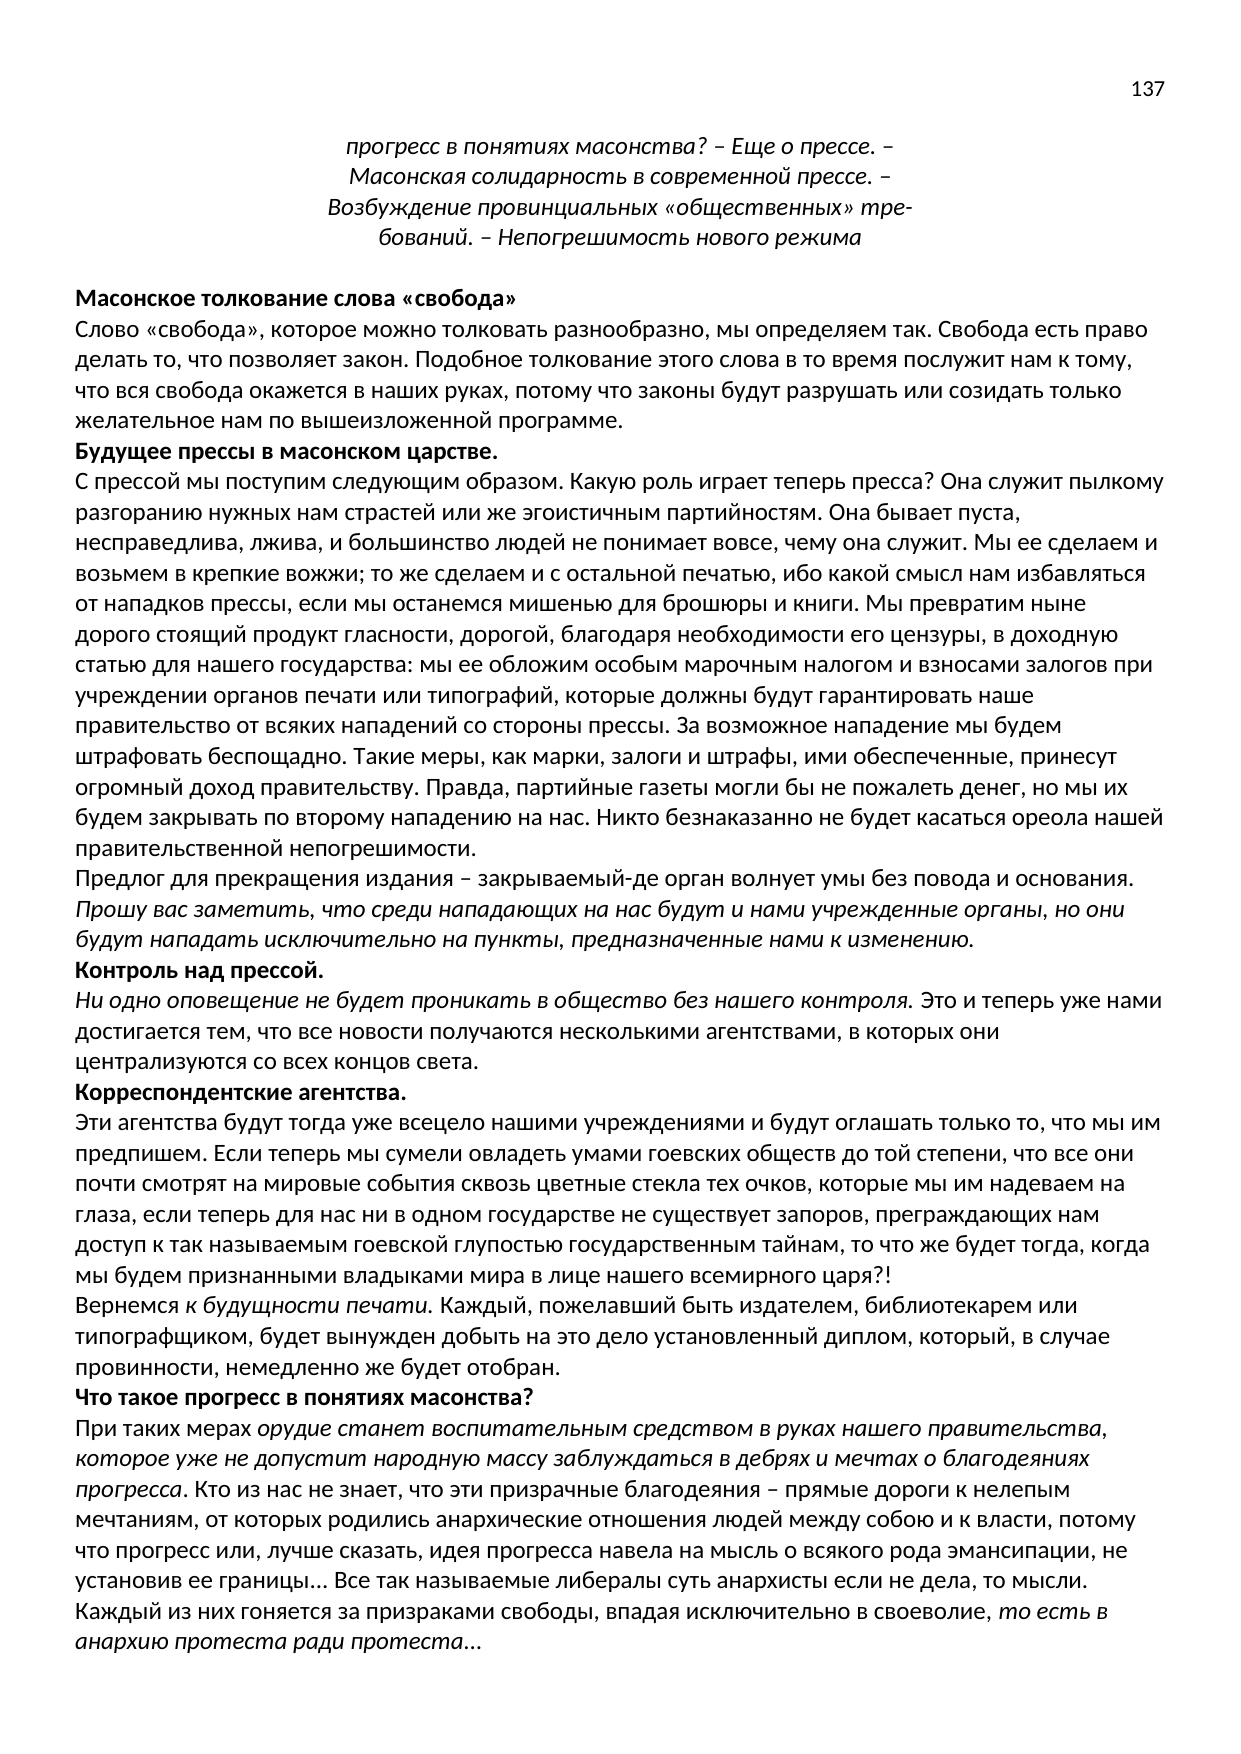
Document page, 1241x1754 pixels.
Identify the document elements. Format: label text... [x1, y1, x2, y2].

text Предлог для прекращения издания – закрываемый-де орган волнует умы без повода и основания. Прошу вас заметить, что среди нападающих на нас будут и нами учрежденные органы, но они будут нападать исключительно на пункты, предназначенные нами к изменению. [75, 862, 1165, 954]
text Будущее прессы в масонском царстве. [75, 435, 1165, 466]
text При таких мерах орудие станет воспитательным средством в руках нашего правительства, которое уже не допустит народную массу заблуждаться в дебрях и мечтах о благодеяниях прогресса. Кто из нас не знает, что эти призрачные благодеяния – прямые дороги к нелепым мечтаниям, от которых родились анархические отношения людей между собою и к власти, потому что прогресс или, лучше сказать, идея прогресса навела на мысль о всякого рода эмансипации, не установив ее границы... Все так называемые либералы суть анархисты если не дела, то мысли. Каждый из них гоняется за призраками свободы, впадая исключительно в своеволие, то есть в анархию протеста ради протеста... [75, 1412, 1165, 1656]
text бований. – Непогрешимость нового режима [75, 221, 1165, 252]
text статью для нашего государства: мы ее обложим особым марочным налогом и взносами залогов при учреждении органов печати или типографий, которые должны будут гарантировать наше правительство от всяких нападений со стороны прессы. За возможное нападение мы будем штрафовать беспощадно. Такие меры, как марки, залоги и штрафы, ими обеспеченные, принесут огромный доход правительству. Правда, партийные газеты могли бы не пожалеть денег, но мы их будем закрывать по второму нападению на нас. Никто безнаказанно не будет касаться ореола нашей правительственной непогрешимости. [75, 649, 1165, 862]
text прогресс в понятиях масонства? – Еще о прессе. – [75, 130, 1165, 160]
text Возбуждение провинциальных «общественных» тре- [75, 191, 1165, 221]
text Масонское толкование слова «свобода» [75, 282, 1165, 313]
text Вернемся к будущности печати. Каждый, пожелавший быть издателем, библиотекарем или типографщиком, будет вынужден добыть на это дело установленный диплом, который, в случае провинности, немедленно же будет отобран. [75, 1289, 1165, 1381]
text Эти агентства будут тогда уже всецело нашими учреждениями и будут оглашать только то, что мы им предпишем. Если теперь мы сумели овладеть умами гоевских обществ до той степени, что все они почти смотрят на мировые события сквозь цветные стекла тех очков, которые мы им надеваем на глаза, если теперь для нас ни в одном государстве не существует запоров, преграждающих нам доступ к так называемым гоевской глупостью государственным тайнам, то что же будет тогда, когда мы будем признанными владыками мира в лице нашего всемирного царя?! [75, 1106, 1165, 1289]
text Корреспондентские агентства. [75, 1076, 1165, 1106]
text С прессой мы поступим следующим образом. Какую роль играет теперь пресса? Она служит пылкому разгоранию нужных нам страстей или же эгоистичным партийностям. Она бывает пуста, несправедлива, лжива, и большинство людей не понимает вовсе, чему она служит. Мы ее сделаем и возьмем в крепкие вожжи; то же сделаем и с остальной печатью, ибо какой смысл нам избавляться от нападков прессы, если мы останемся мишенью для брошюры и книги. Мы превратим ныне дорого стоящий продукт гласности, дорогой, благодаря необходимости его цензуры, в доходную [75, 466, 1165, 649]
text Что такое прогресс в понятиях масонства? [75, 1381, 1165, 1412]
text Слово «свобода», которое можно толковать разнообразно, мы определяем так. Свобода есть право делать то, что позволяет закон. Подобное толкование этого слова в то время послужит нам к тому, что вся свобода окажется в наших руках, потому что законы будут разрушать или созидать только желательное нам по вышеизложенной программе. [75, 313, 1165, 435]
text Ни одно оповещение не будет проникать в общество без нашего контроля. Это и теперь уже нами достигается тем, что все новости получаются несколькими агентствами, в которых они централизуются со всех концов света. [75, 984, 1165, 1076]
text Масонская солидарность в современной прессе. – [75, 160, 1165, 191]
text Контроль над прессой. [75, 954, 1165, 984]
